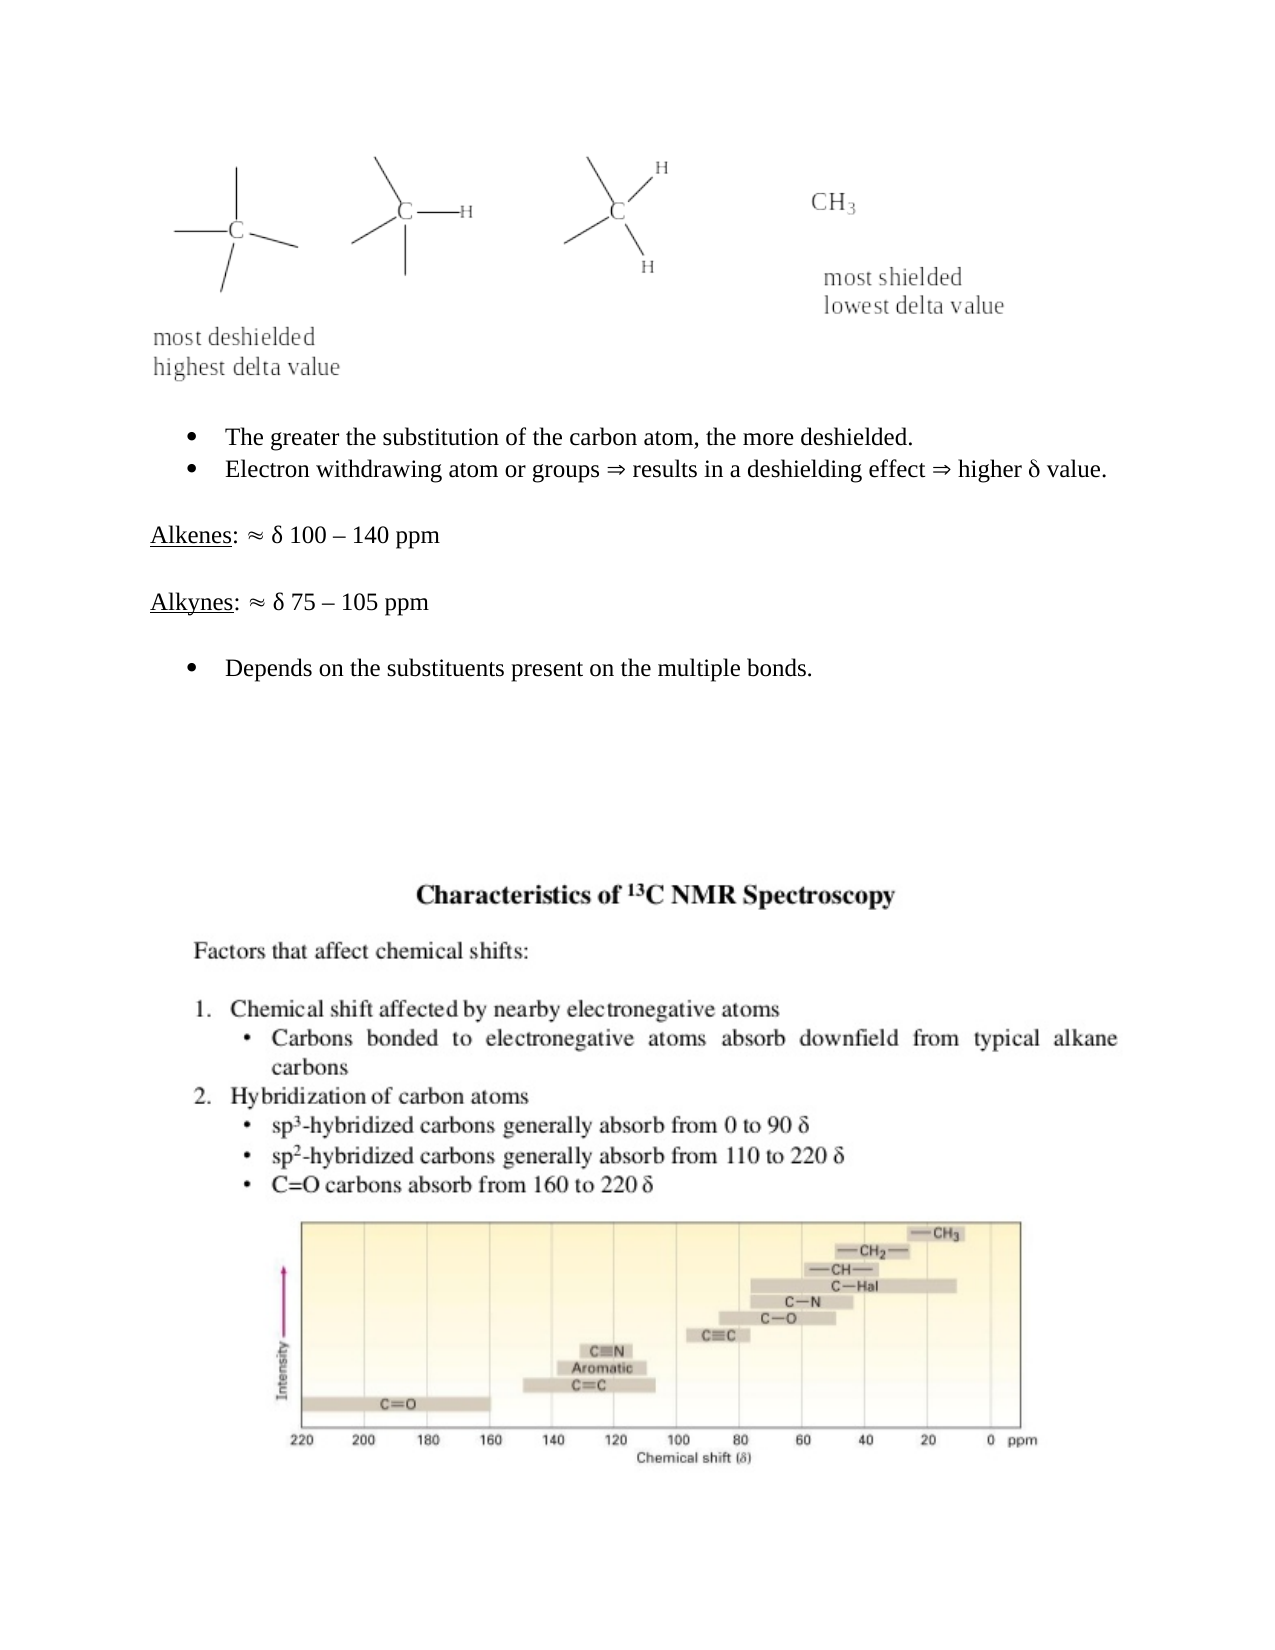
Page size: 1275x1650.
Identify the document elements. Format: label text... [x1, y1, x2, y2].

list Electron withdrawing atom or groups results in a deshielding effect higher value. [187, 454, 1125, 483]
text Alkenes: δ 100 – 140 ppm [150, 521, 1125, 549]
list Depends on the substituents present on the multiple bonds. [187, 653, 1125, 681]
list The greater the substitution of the carbon atom, the more deshielded. [187, 422, 1125, 450]
text Alkynes: δ 75 – 105 ppm [150, 587, 1125, 615]
picture [168, 751, 1144, 1483]
